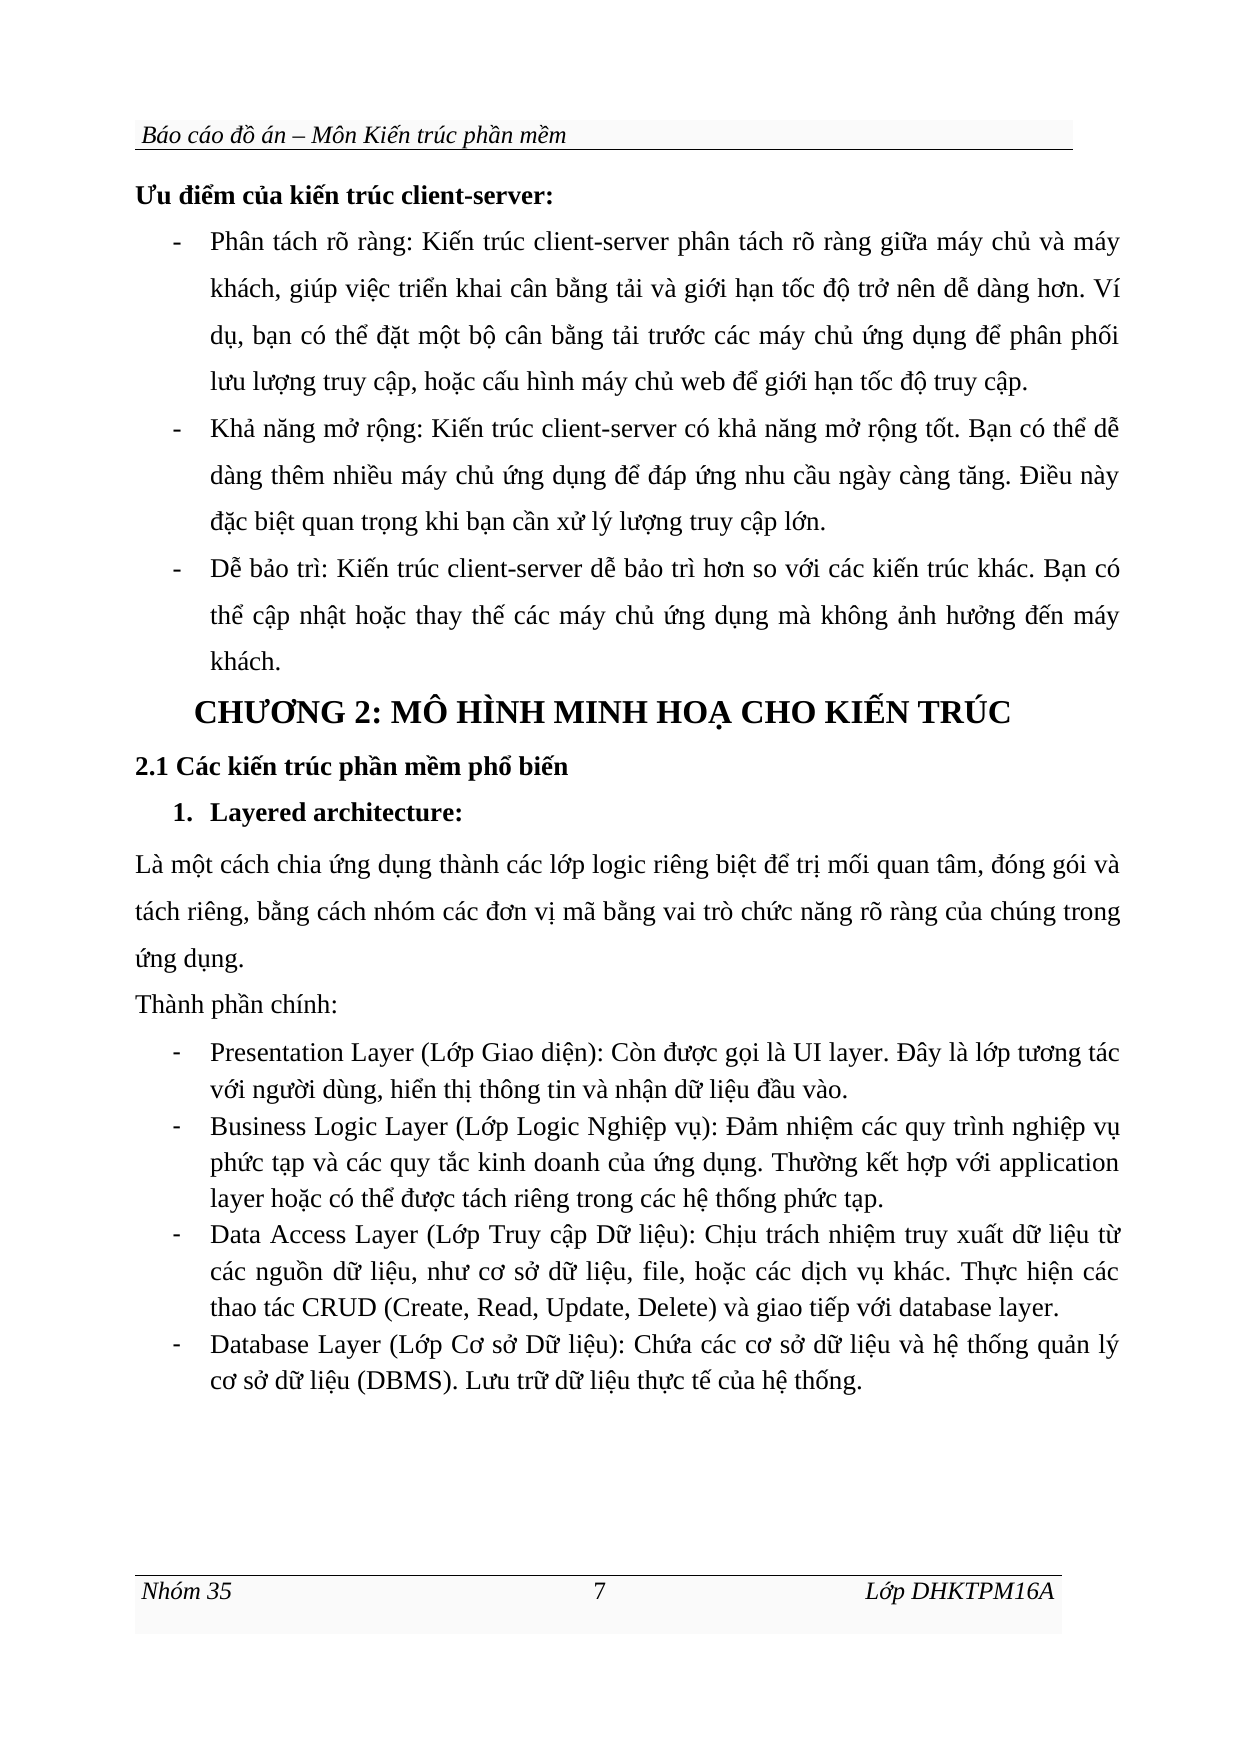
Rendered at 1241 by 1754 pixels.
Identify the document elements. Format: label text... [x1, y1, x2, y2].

text Ưu điểm của kiến trúc client-server: [135, 179, 1122, 210]
text Thành phần chính: [135, 989, 1122, 1020]
list Phân tách rõ ràng: Kiến trúc client-server phân tách rõ ràng giữa máy chủ và máy khách, giúp việc triển khai cân bằng tải và giới hạn tốc độ trở nên dễ dàng hơn. Ví dụ, bạn có thể đặt một bộ cân bằng tải trước các máy chủ ứng dụng để phân phối lưu lượng truy cập, hoặc cấu hình máy chủ web để giới hạn tốc độ truy cập. [172, 225, 1122, 397]
list Database Layer (Lớp Cơ sở Dữ liệu): Chứa các cơ sở dữ liệu và hệ thống quản lý cơ sở dữ liệu (DBMS). Lưu trữ dữ liệu thực tế của hệ thống. [172, 1327, 1122, 1396]
list Khả năng mở rộng: Kiến trúc client-server có khả năng mở rộng tốt. Bạn có thể dễ dàng thêm nhiều máy chủ ứng dụng để đáp ứng nhu cầu ngày càng tăng. Điều này đặc biệt quan trọng khi bạn cần xử lý lượng truy cập lớn. [172, 412, 1122, 537]
list Data Access Layer (Lớp Truy cập Dữ liệu): Chịu trách nhiệm truy xuất dữ liệu từ các nguồn dữ liệu, như cơ sở dữ liệu, file, hoặc các dịch vụ khác. Thực hiện các thao tác CRUD (Create, Read, Update, Delete) và giao tiếp với database layer. [172, 1218, 1122, 1322]
list Business Logic Layer (Lớp Logic Nghiệp vụ): Đảm nhiệm các quy trình nghiệp vụ phức tạp và các quy tắc kinh doanh của ứng dụng. Thường kết hợp với application layer hoặc có thể được tách riêng trong các hệ thống phức tạp. [172, 1109, 1122, 1213]
list Dễ bảo trì: Kiến trúc client-server dễ bảo trì hơn so với các kiến trúc khác. Bạn có thể cập nhật hoặc thay thế các máy chủ ứng dụng mà không ảnh hưởng đến máy khách. [172, 552, 1122, 677]
list Presentation Layer (Lớp Giao diện): Còn được gọi là UI layer. Đây là lớp tương tác với người dùng, hiển thị thông tin và nhận dữ liệu đầu vào. [172, 1035, 1122, 1104]
subtitle Các kiến trúc phần mềm phổ biến [135, 749, 1122, 781]
list Layered architecture: [172, 796, 1122, 827]
text Là một cách chia ứng dụng thành các lớp logic riêng biệt để trị mối quan tâm, đóng gói và tách riêng, bằng cách nhóm các đơn vị mã bằng vai trò chức năng rõ ràng của chúng trong ứng dụng. [135, 849, 1122, 973]
subtitle : MÔ HÌNH MINH HOẠ CHO KIẾN TRÚC [135, 692, 1122, 730]
